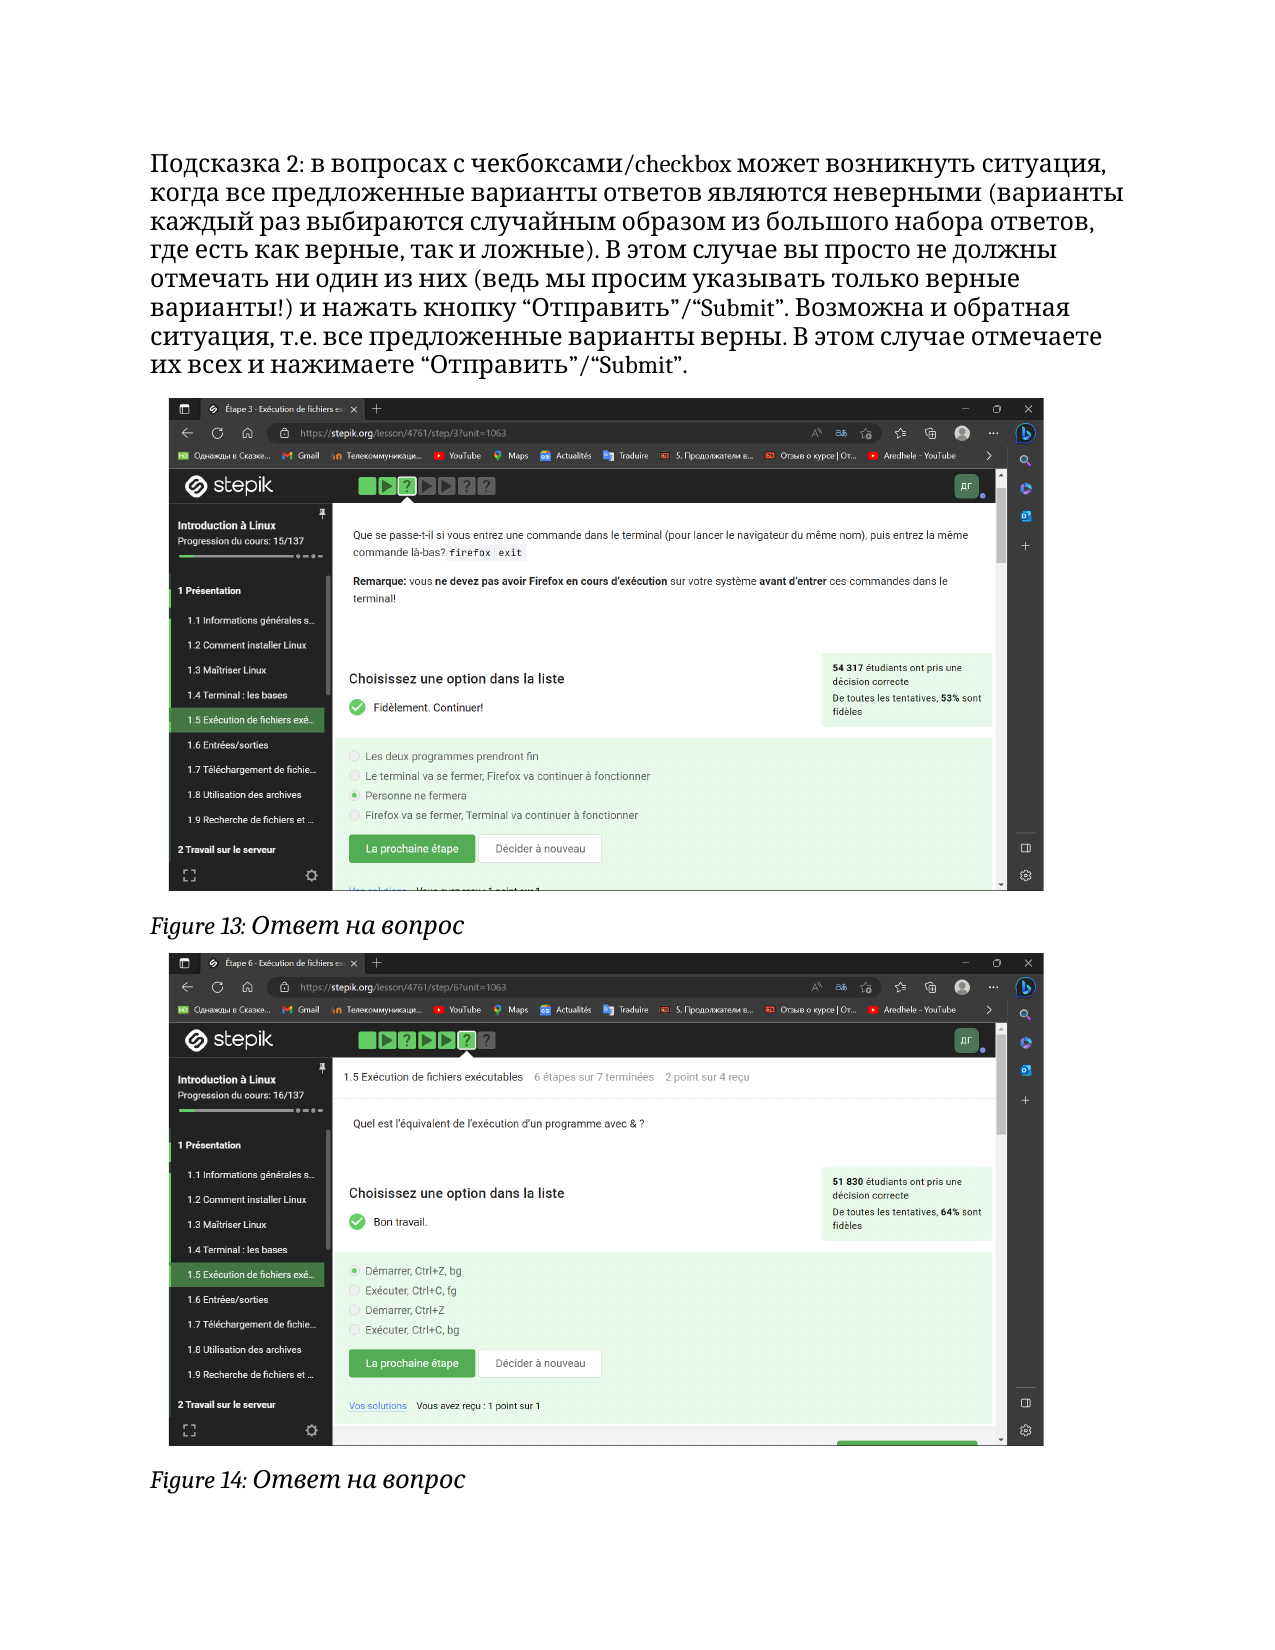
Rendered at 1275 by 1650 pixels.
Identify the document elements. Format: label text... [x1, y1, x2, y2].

picture [168, 398, 1044, 891]
text Подсказка 2: в вопросах с чекбоксами/checkbox может возникнуть ситуация, когда все предложенные варианты ответов являются неверными (варианты каждый раз выбираются случайным образом из большого набора ответов, где есть как верные, так и ложные). В этом случае вы просто не должны отмечать ни один из них (ведь мы просим указывать только верные варианты!) и нажать кнопку “Отправить”/“Submit”. Возможна и обратная ситуация, т.е. все предложенные варианты верны. В этом случае отмечаете их всех и нажимаете “Отправить”/“Submit”. [150, 150, 1125, 380]
text Figure 14: Ответ на вопрос [150, 1466, 1125, 1495]
picture [168, 953, 1044, 1446]
text Figure 13: Ответ на вопрос [150, 912, 1125, 941]
